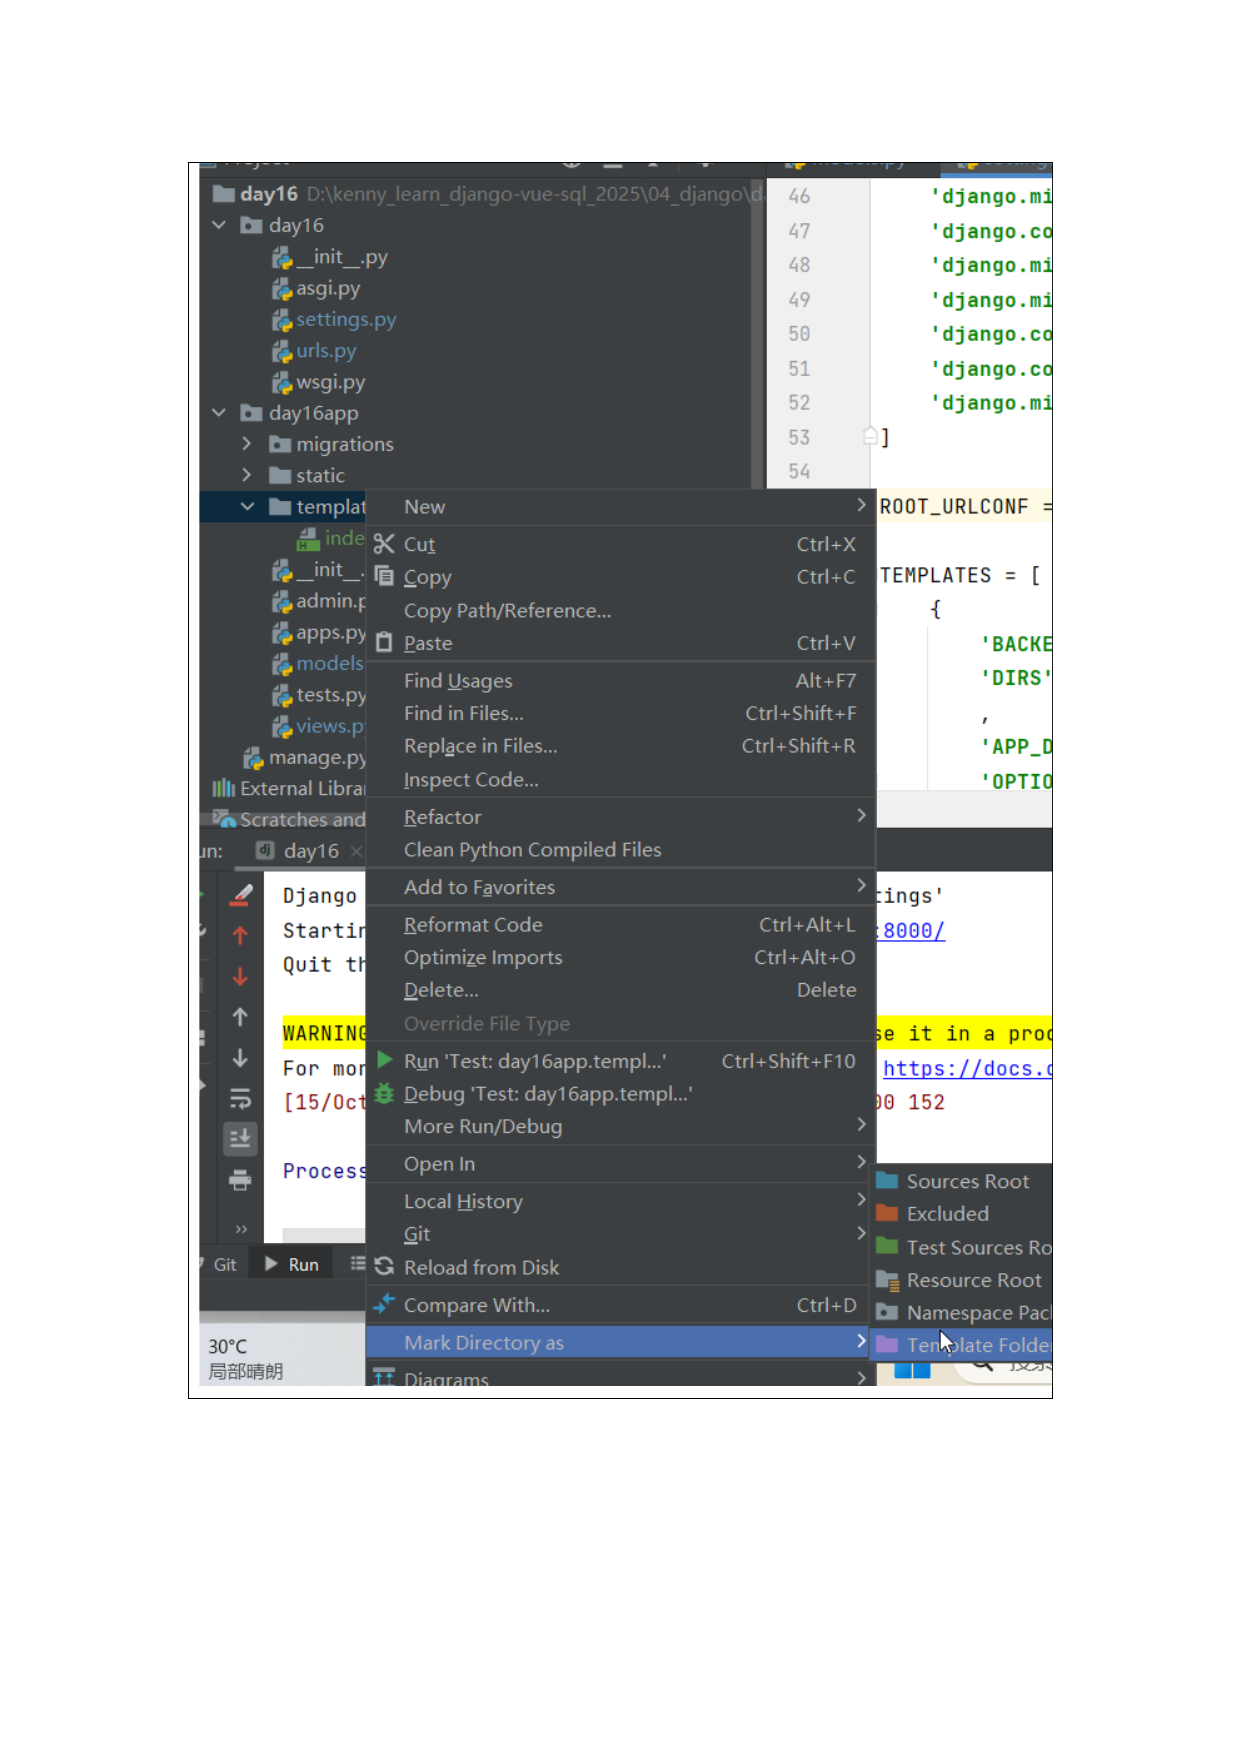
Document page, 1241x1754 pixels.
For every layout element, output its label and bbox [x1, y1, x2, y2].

picture [199, 163, 1053, 1386]
table_header [189, 163, 1052, 1398]
